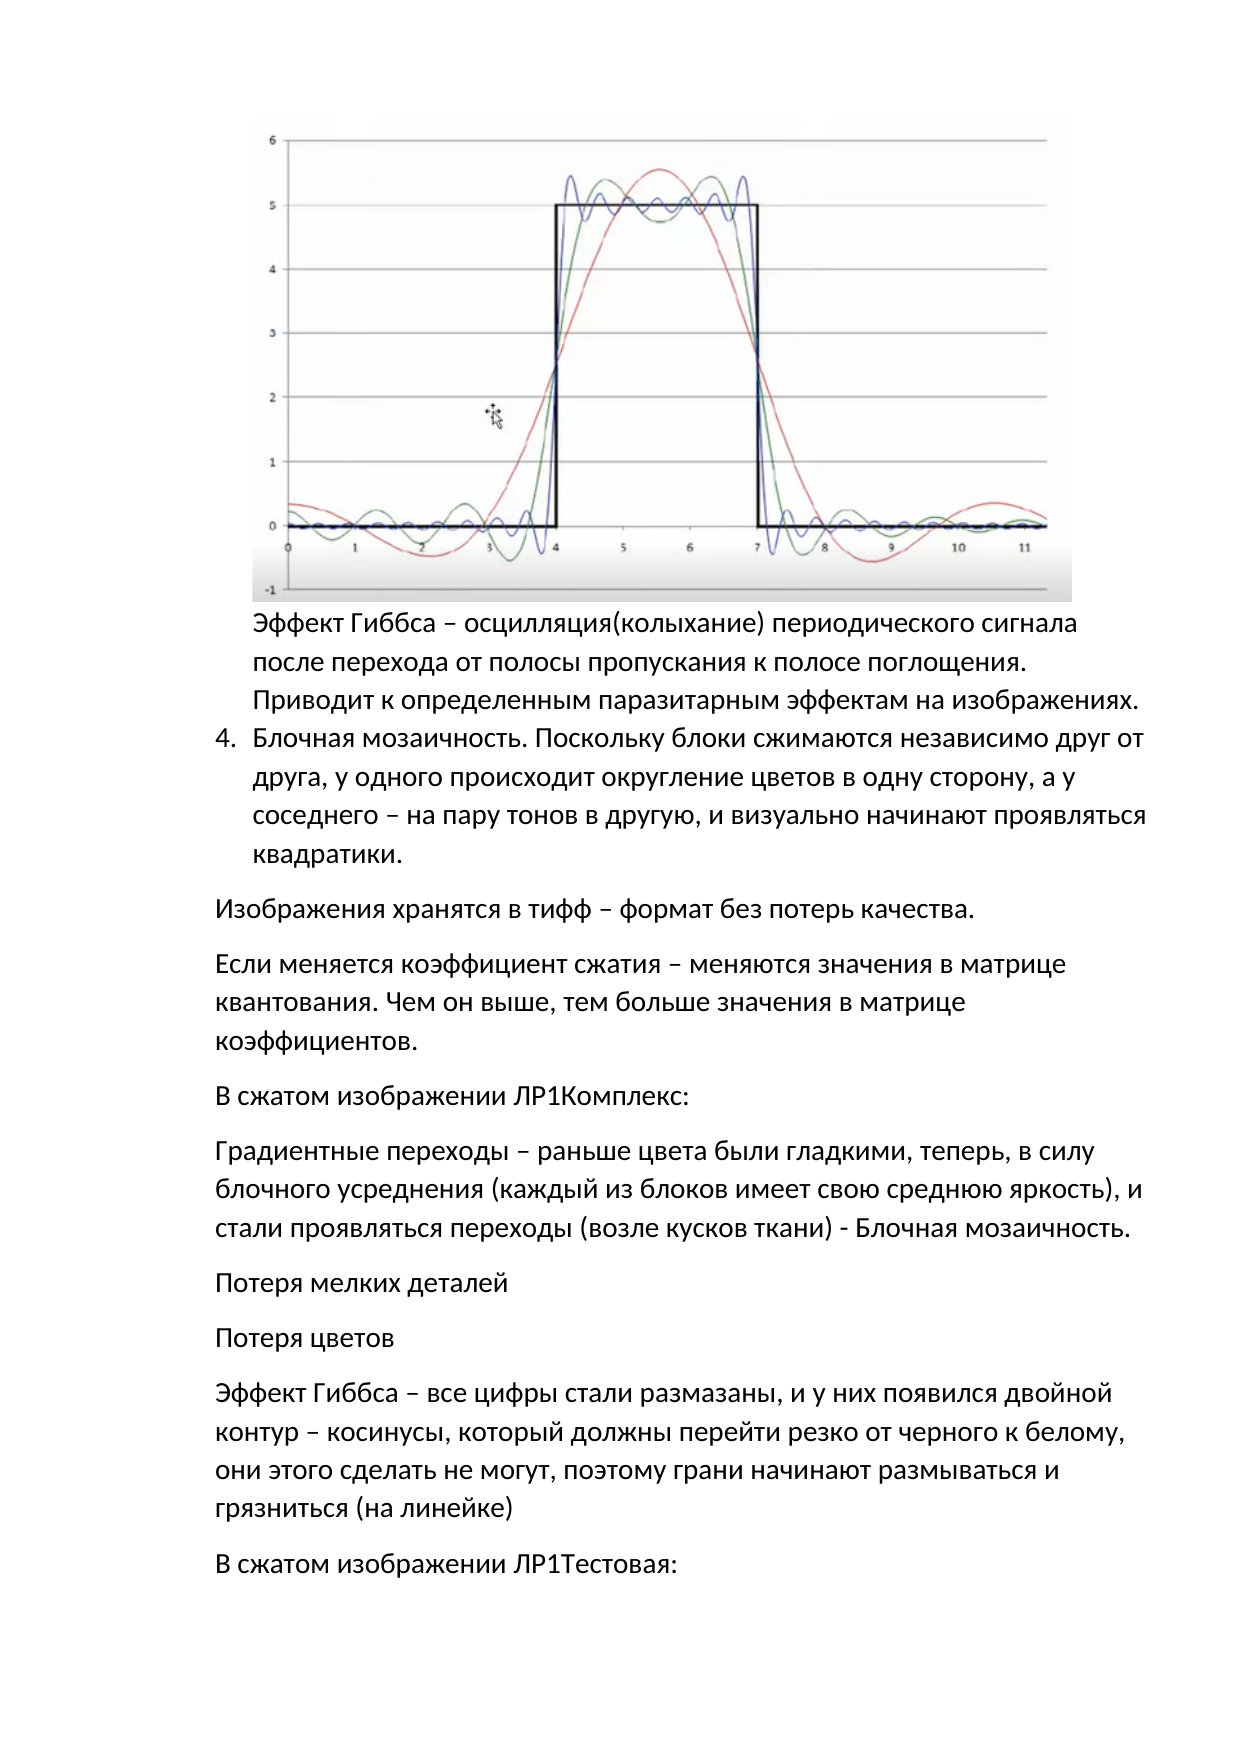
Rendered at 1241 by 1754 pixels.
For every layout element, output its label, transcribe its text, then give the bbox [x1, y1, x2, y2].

text Градиентные переходы – раньше цвета были гладкими, теперь, в силу блочного усреднения (каждый из блоков имеет свою среднюю яркость), и стали проявляться переходы (возле кусков ткани) - Блочная мозаичность. [215, 1132, 1152, 1244]
text Изображения хранятся в тифф – формат без потерь качества. [215, 890, 1152, 926]
text Если меняется коэффициент сжатия – меняются значения в матрице квантования. Чем он выше, тем больше значения в матрице коэффициентов. [215, 945, 1152, 1057]
list Блочная мозаичность. Поскольку блоки сжимаются независимо друг от друга, у одного происходит округление цветов в одну сторону, а у соседнего – на пару тонов в другую, и визуально начинают проявляться квадратики. [215, 719, 1152, 870]
list Приводит к определенным паразитарным эффектам на изображениях. [252, 681, 1152, 717]
picture [252, 118, 1072, 602]
text Потеря мелких деталей [215, 1264, 1152, 1300]
text Эффект Гиббса – все цифры стали размазаны, и у них появился двойной контур – косинусы, который должны перейти резко от черного к белому, они этого сделать не могут, поэтому грани начинают размываться и грязниться (на линейке) [215, 1374, 1152, 1525]
list Эффект Гиббса – осцилляция(колыхание) периодического сигнала после перехода от полосы пропускания к полосе поглощения. [252, 604, 1152, 678]
text Потеря цветов [215, 1319, 1152, 1355]
text В сжатом изображении ЛР1Тестовая: [215, 1545, 1152, 1580]
text В сжатом изображении ЛР1Комплекс: [215, 1077, 1152, 1113]
